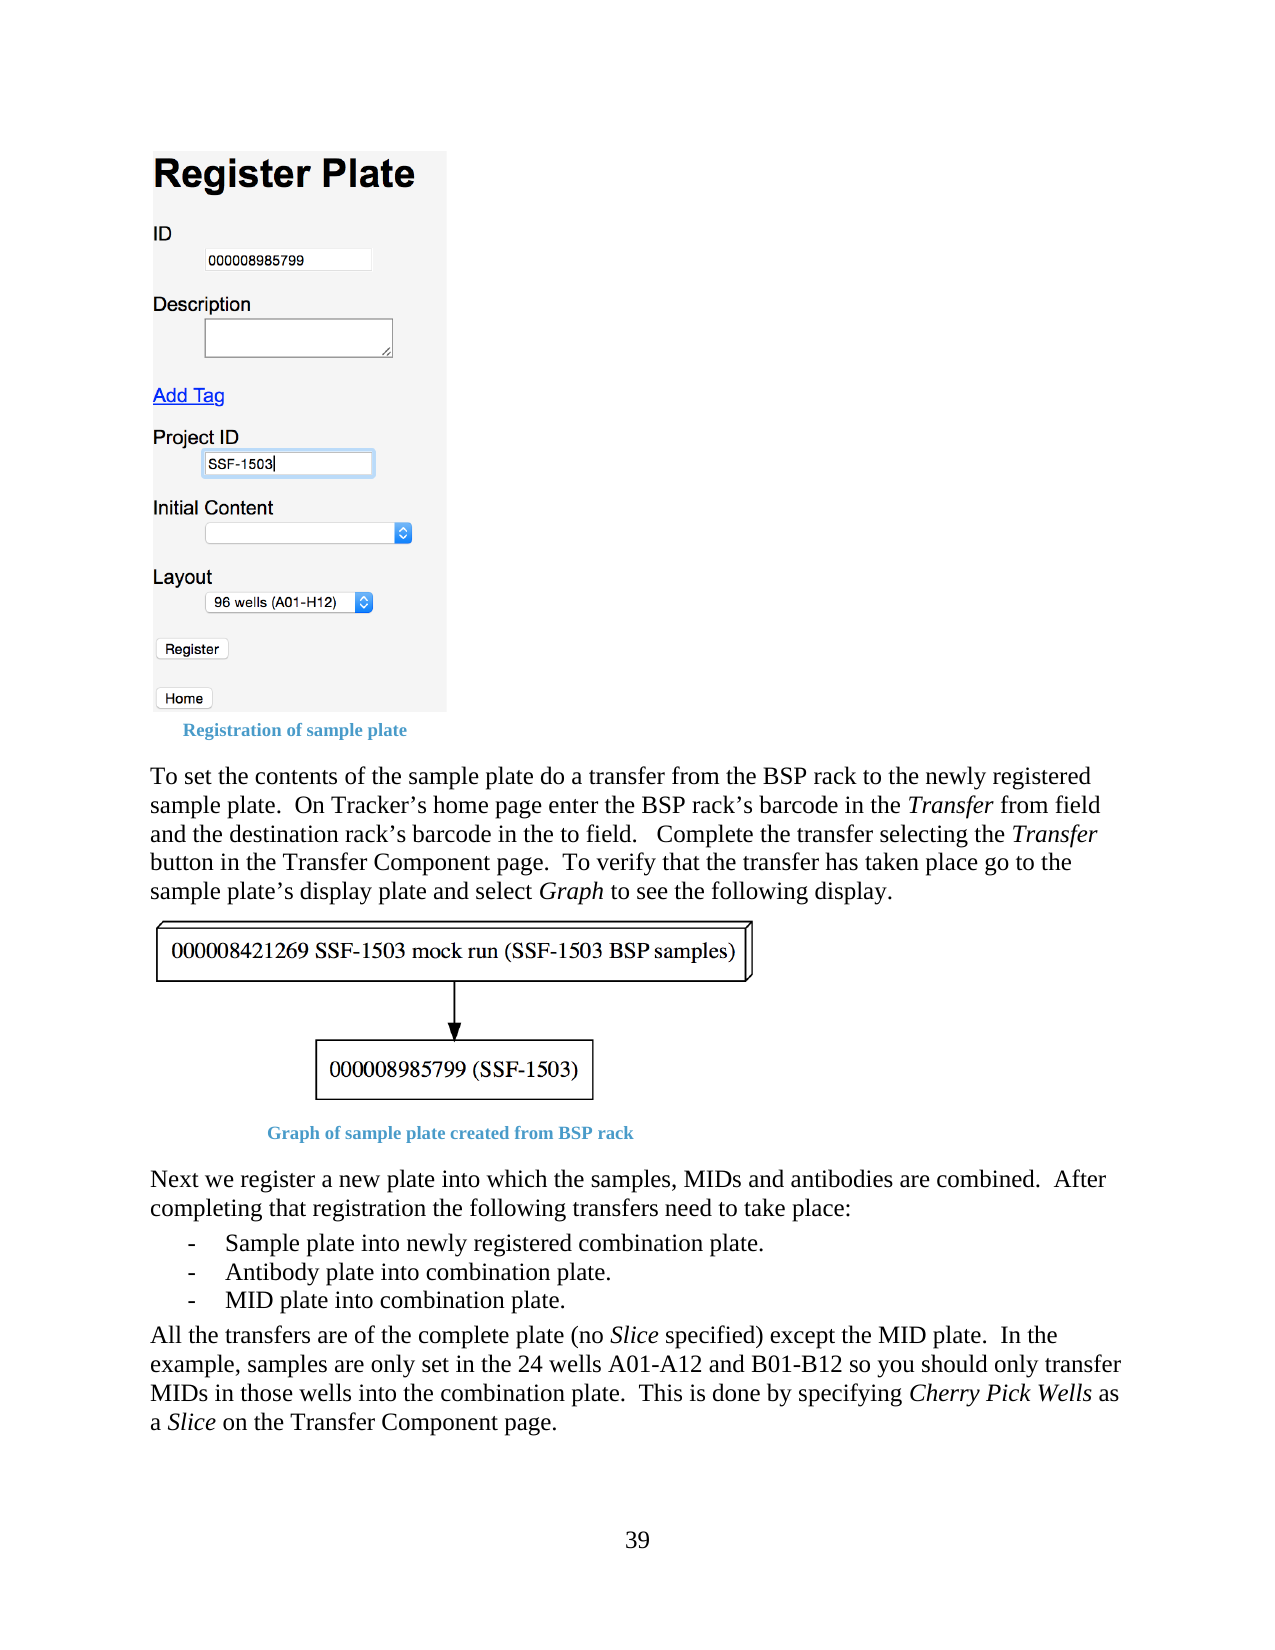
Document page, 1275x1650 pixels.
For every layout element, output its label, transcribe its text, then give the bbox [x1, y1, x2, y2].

picture [150, 911, 769, 1116]
text All the transfers are of the complete plate (no Slice specified) except the MID plate. In the example, samples are only set in the 24 wells A01-A12 and B01-B12 so you should only transfer MIDs in those wells into the combination plate. This is done by specifying Cherry Pick Wells as a Slice on the Transfer Component page. [150, 1321, 1125, 1436]
list MID plate into combination plate. [187, 1286, 1125, 1314]
list Sample plate into newly registered combination plate. [187, 1228, 1125, 1257]
text To set the contents of the sample plate do a transfer from the BSP rack to the newly registered sample plate. On Tracker’s home page enter the BSP rack’s barcode in the Transfer from field and the destination rack’s barcode in the to field. Complete the transfer selecting the Transfer button in the Transfer Component page. To verify that the transfer has taken place go to the sample plate’s display plate and select Graph to see the following display. [150, 761, 1125, 905]
text Graph of sample plate created from BSP rack [150, 1122, 1125, 1143]
text Registration of sample plate [150, 719, 1125, 740]
text Next we register a new plate into which the samples, MIDs and antibodies are combined. After completing that registration the following transfers need to take place: [150, 1164, 1125, 1222]
list Antibody plate into combination plate. [187, 1257, 1125, 1286]
picture [150, 150, 447, 713]
